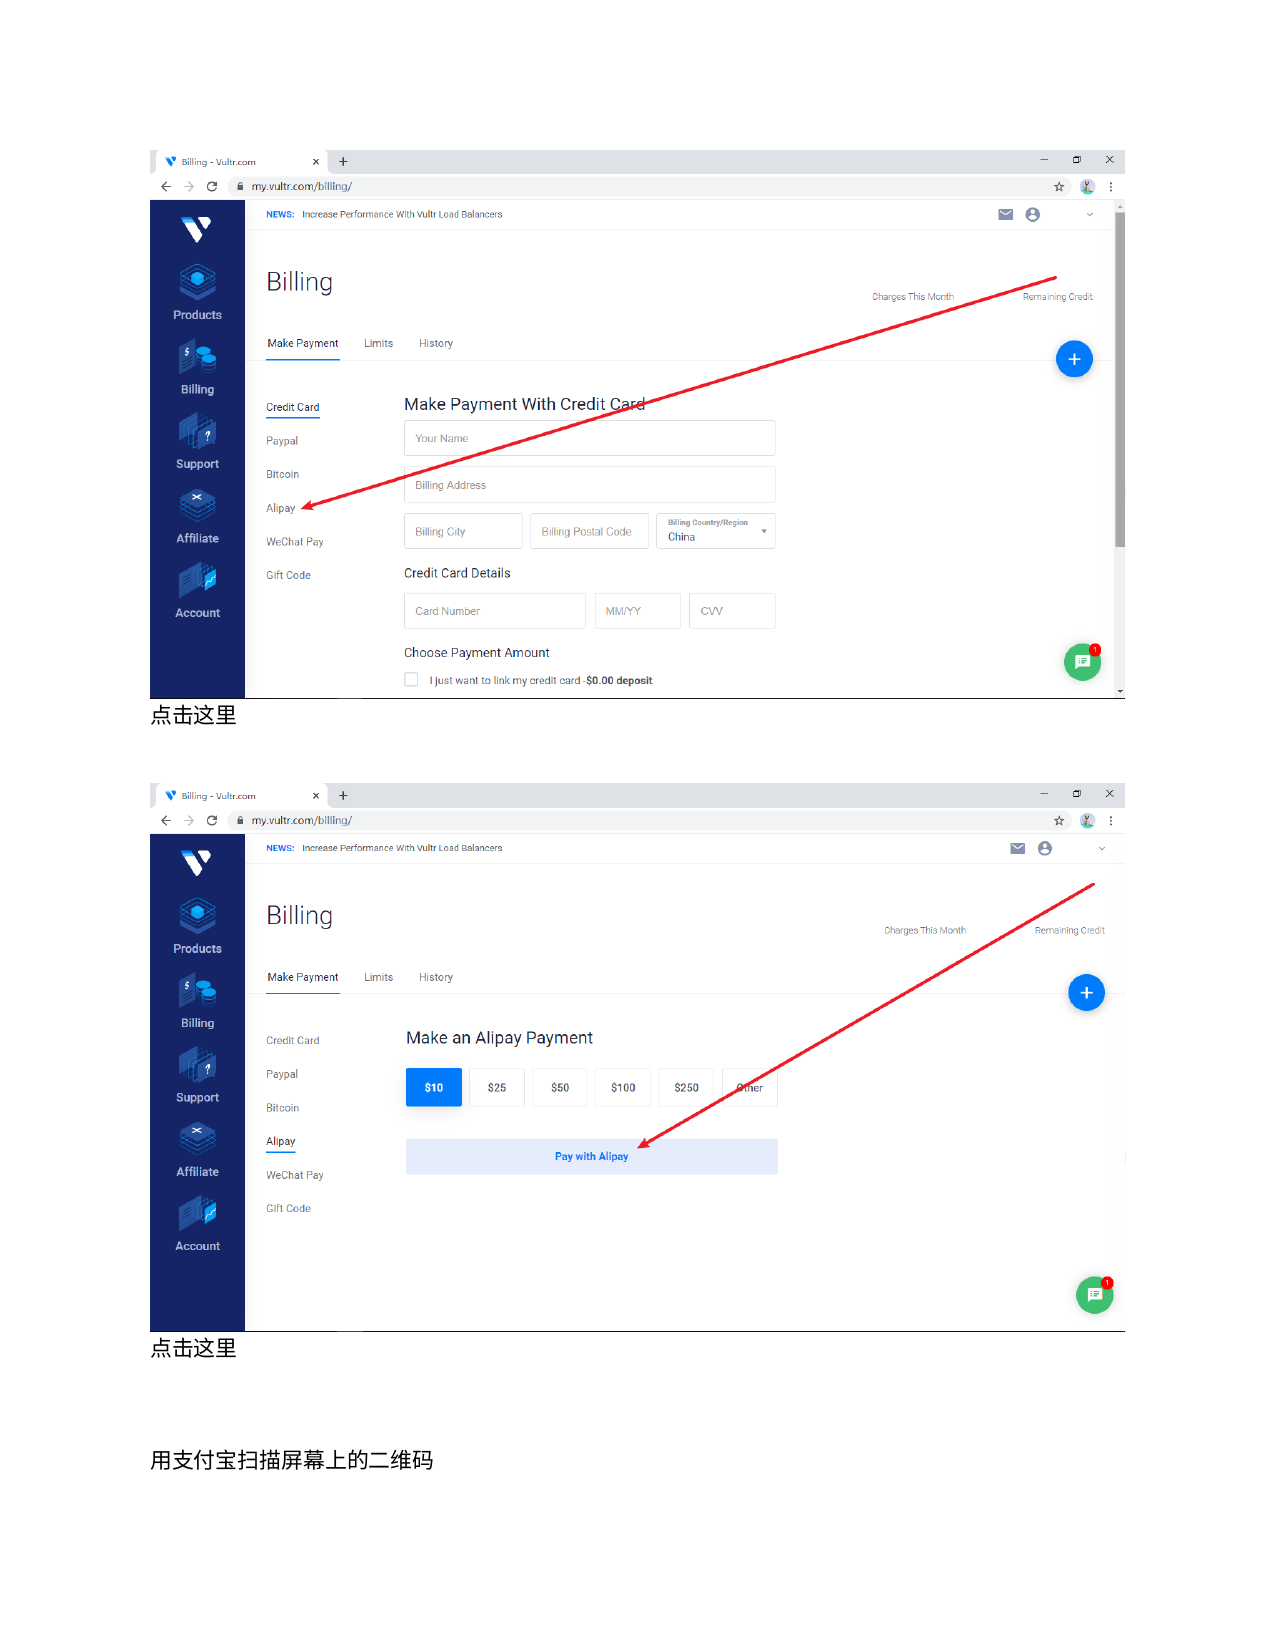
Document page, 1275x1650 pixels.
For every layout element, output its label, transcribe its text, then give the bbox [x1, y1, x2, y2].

picture [150, 783, 1125, 1332]
picture [150, 150, 1125, 699]
text 点击这里 [150, 699, 1125, 730]
text 点击这里 [150, 1332, 1125, 1363]
text 用支付宝扫描屏幕上的二维码 [150, 1443, 1125, 1474]
